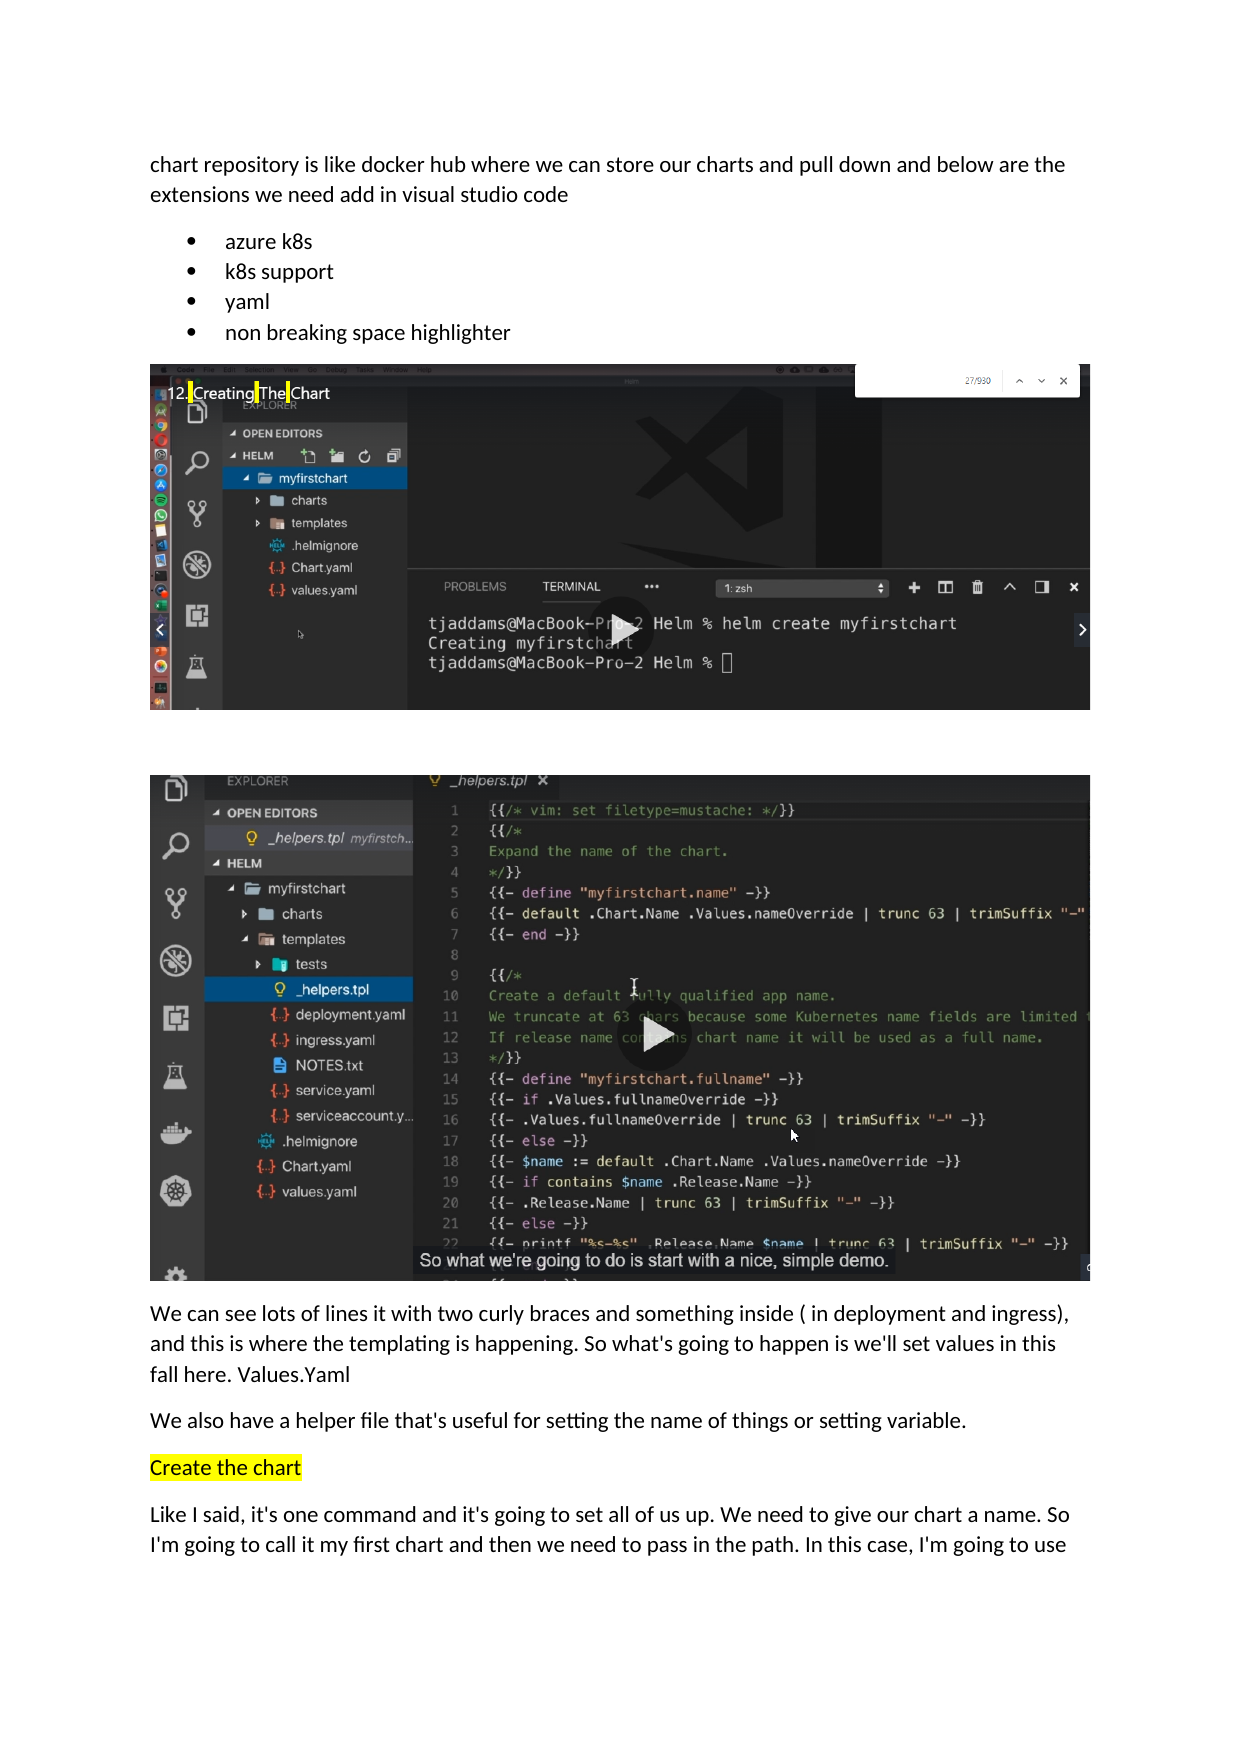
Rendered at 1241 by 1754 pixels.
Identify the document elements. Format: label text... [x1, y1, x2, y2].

list non breaking space highlighter [187, 318, 1090, 346]
list azure k8s [187, 227, 1090, 255]
text chart repository is like docker hub where we can store our charts and pull down and below are the extensions we need add in visual studio code [150, 150, 1090, 208]
picture [150, 364, 1091, 710]
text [150, 1500, 1090, 1558]
text We also have a helper file that's useful for setting the name of things or setting variable. [150, 1407, 1090, 1434]
list k8s support [187, 257, 1090, 285]
list yaml [187, 287, 1090, 316]
text Create the chart [150, 1453, 1090, 1481]
picture [150, 775, 1091, 1281]
text We can see lots of lines it with two curly braces and something inside ( in deployment and ingress), and this is where the templating is happening. So what's going to happen is we'll set values in this fall here. Values.Yaml [150, 1299, 1090, 1388]
